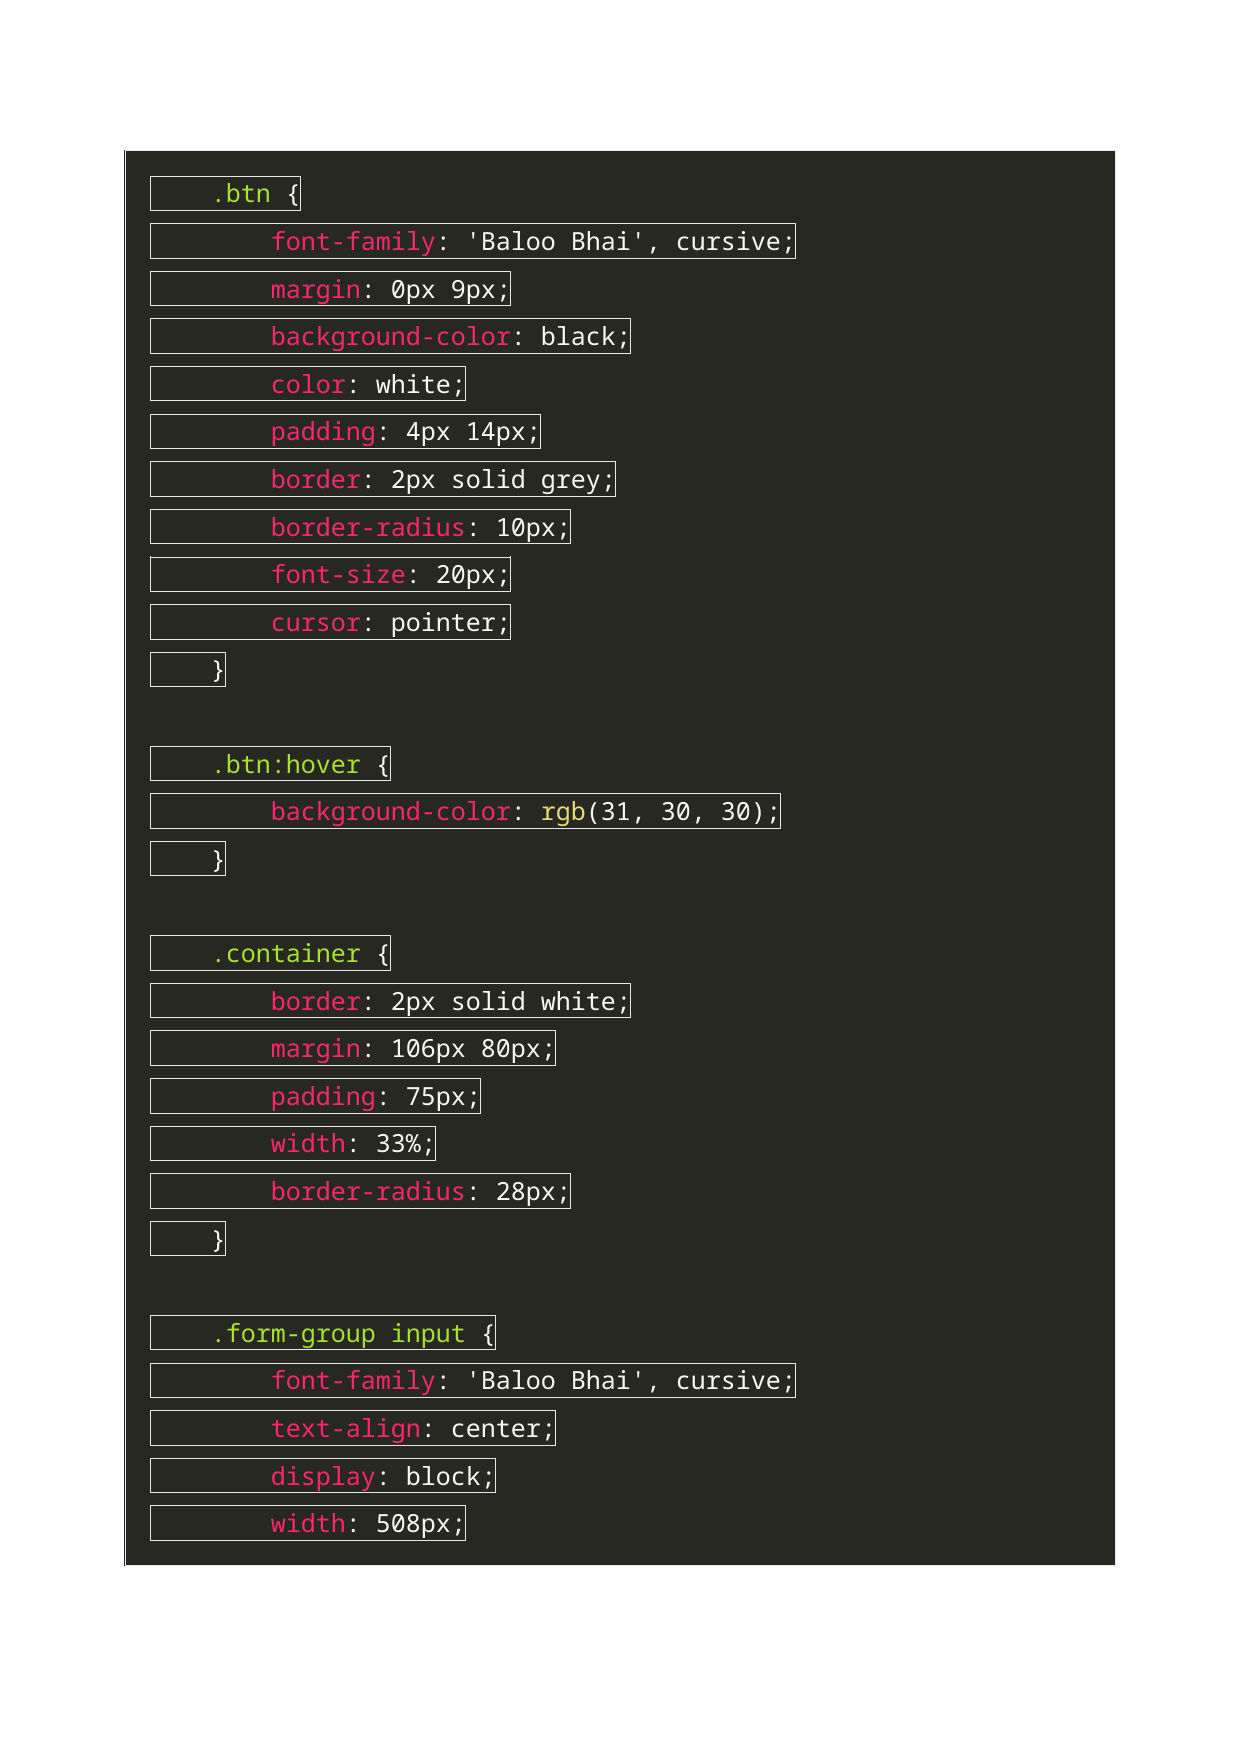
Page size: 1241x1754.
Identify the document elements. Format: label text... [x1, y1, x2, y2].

text } [126, 626, 1115, 674]
text margin: 106px 80px; [126, 1005, 1115, 1052]
text border: 2px solid grey; [126, 436, 1115, 483]
text border-radius: 28px; [126, 1148, 1115, 1195]
text background-color: rgb(31, 30, 30); [126, 768, 1115, 815]
text } [126, 1195, 1115, 1243]
text text-align: center; [126, 1384, 1115, 1432]
text font-family: 'Baloo Bhai', cursive; [126, 198, 1115, 245]
text .container { [126, 909, 1115, 957]
text margin: 0px 9px; [126, 245, 1115, 293]
text border: 2px solid white; [126, 957, 1115, 1005]
text width: 508px; [126, 1480, 1115, 1565]
text } [126, 815, 1115, 863]
text padding: 4px 14px; [126, 388, 1115, 436]
text padding: 75px; [126, 1052, 1115, 1100]
text border-radius: 10px; [126, 483, 1115, 531]
text color: white; [126, 340, 1115, 388]
text .form-group input { [126, 1289, 1115, 1337]
text .btn { [126, 151, 1115, 198]
text cursor: pointer; [126, 578, 1115, 626]
text font-size: 20px; [126, 531, 1115, 578]
text display: block; [126, 1432, 1115, 1480]
text font-family: 'Baloo Bhai', cursive; [126, 1337, 1115, 1384]
text background-color: black; [126, 293, 1115, 340]
text width: 33%; [126, 1100, 1115, 1148]
text .btn:hover { [126, 720, 1115, 768]
